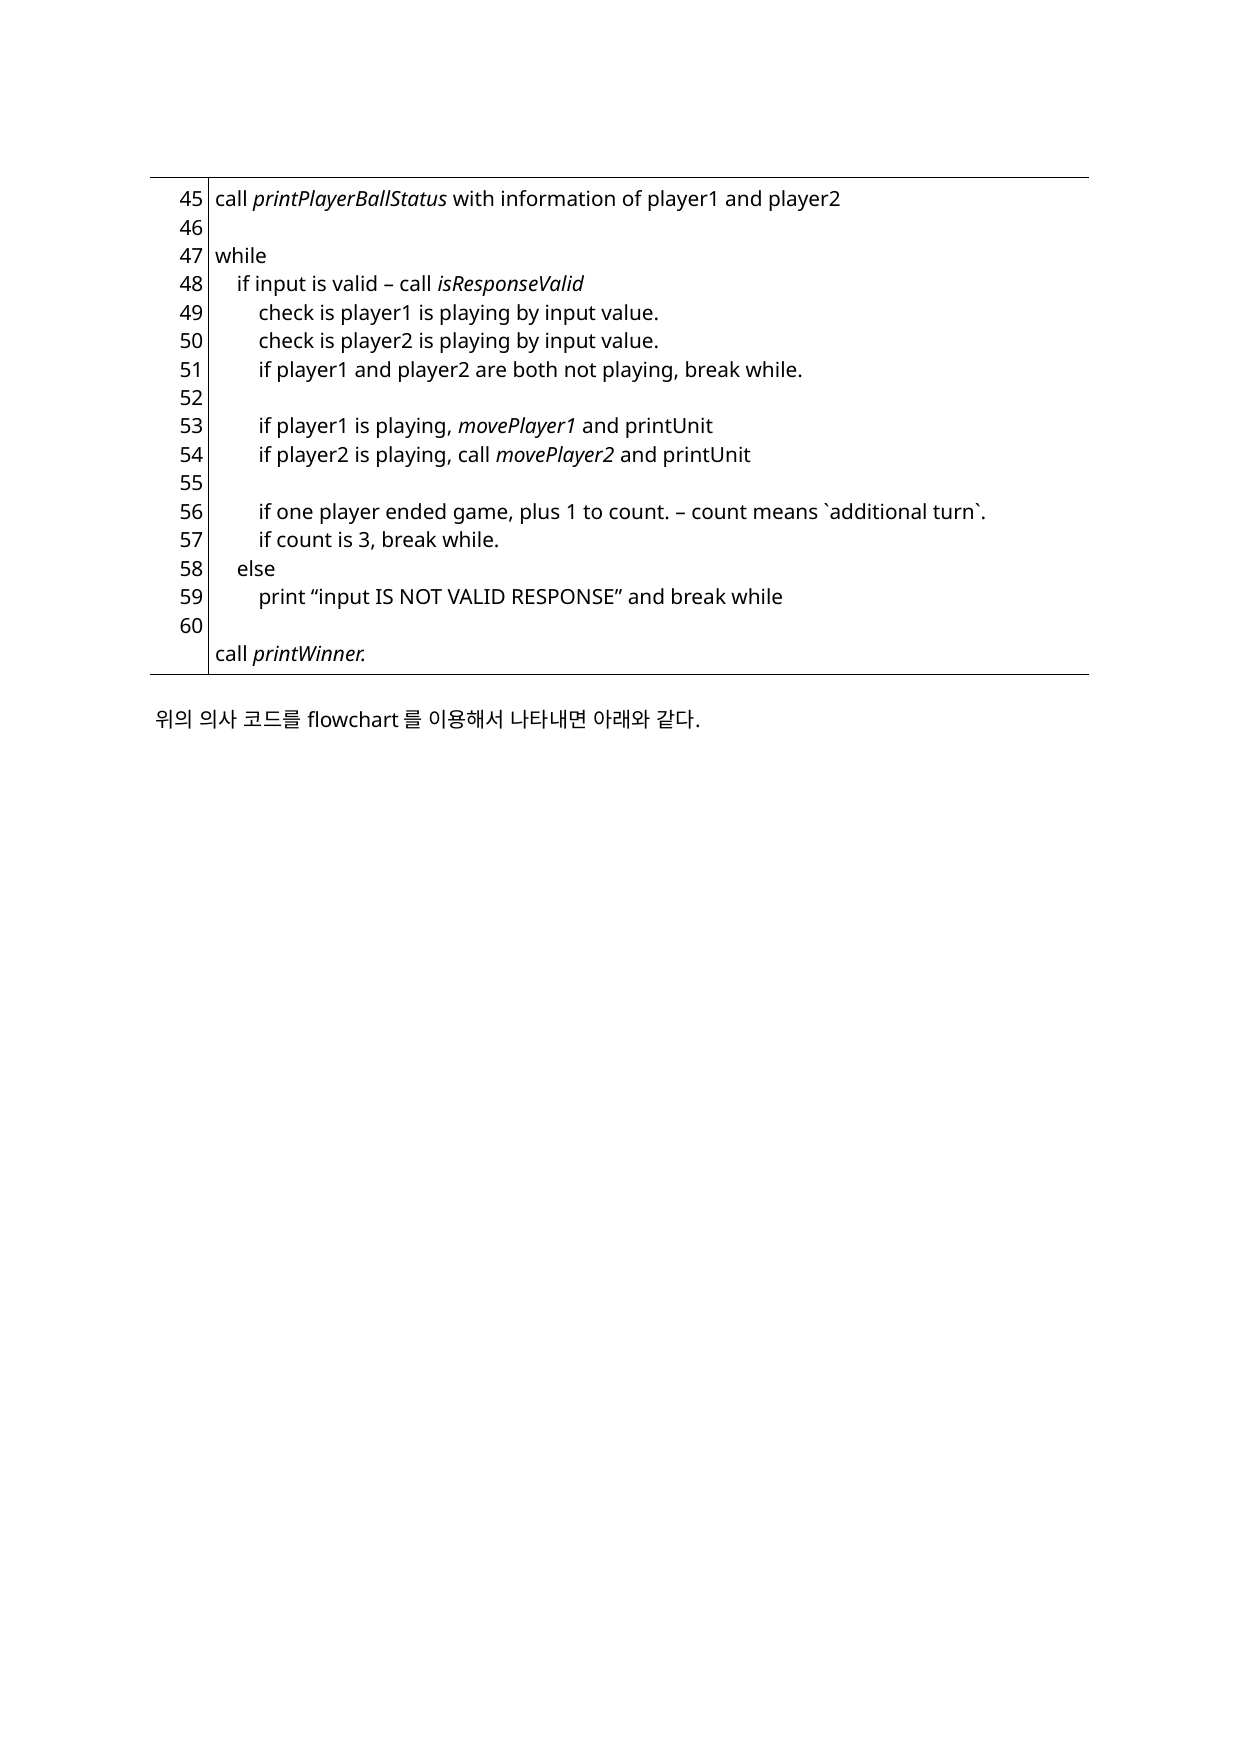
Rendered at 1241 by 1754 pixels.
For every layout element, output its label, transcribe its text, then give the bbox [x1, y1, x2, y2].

list 위의 의사 코드를 flowchart를 이용해서 나타내면 아래와 같다. [150, 703, 1090, 733]
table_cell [150, 178, 208, 673]
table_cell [209, 178, 1088, 673]
